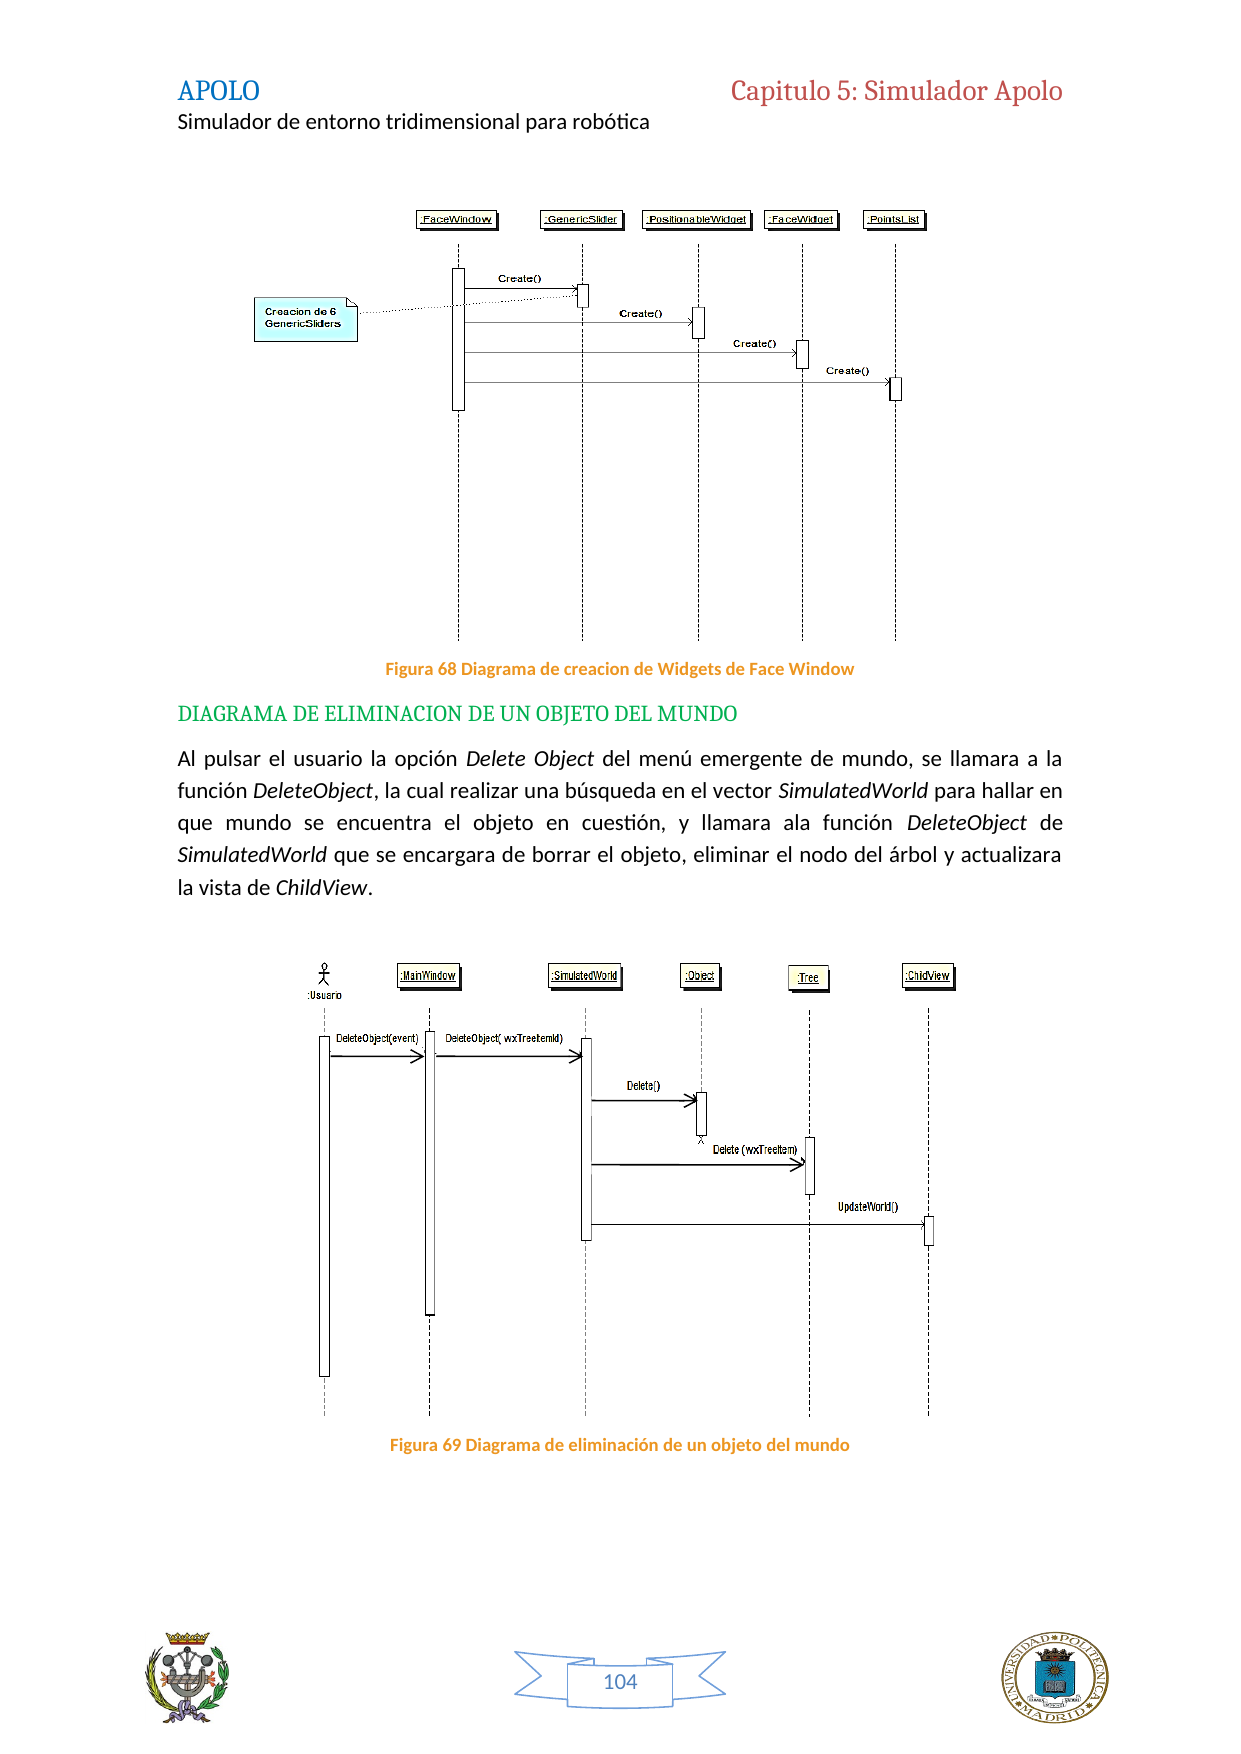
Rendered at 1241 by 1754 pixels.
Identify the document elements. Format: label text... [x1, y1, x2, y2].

text Al pulsar el usuario la opción Delete Object del menú emergente de mundo, se llamara a la función DeleteObject, la cual realizar una búsqueda en el vector SimulatedWorld para hallar en que mundo se encuentra el objeto en cuestión, y llamara ala función DeleteObject de SimulatedWorld que se encargara de borrar el objeto, eliminar el nodo del árbol y actualizara la vista de ChildView. [177, 744, 1063, 901]
picture [269, 961, 970, 1417]
picture [251, 208, 988, 641]
picture [1000, 1631, 1110, 1724]
text Figura 69 Diagrama de eliminación de un objeto del mundo [177, 1433, 1063, 1456]
text Figura 68 Diagrama de creacion de Widgets de Face Window [177, 657, 1063, 680]
picture [145, 1631, 229, 1724]
subtitle DIAGRAMA DE ELIMINACION DE UN OBJETO DEL MUNDO [177, 701, 1063, 727]
